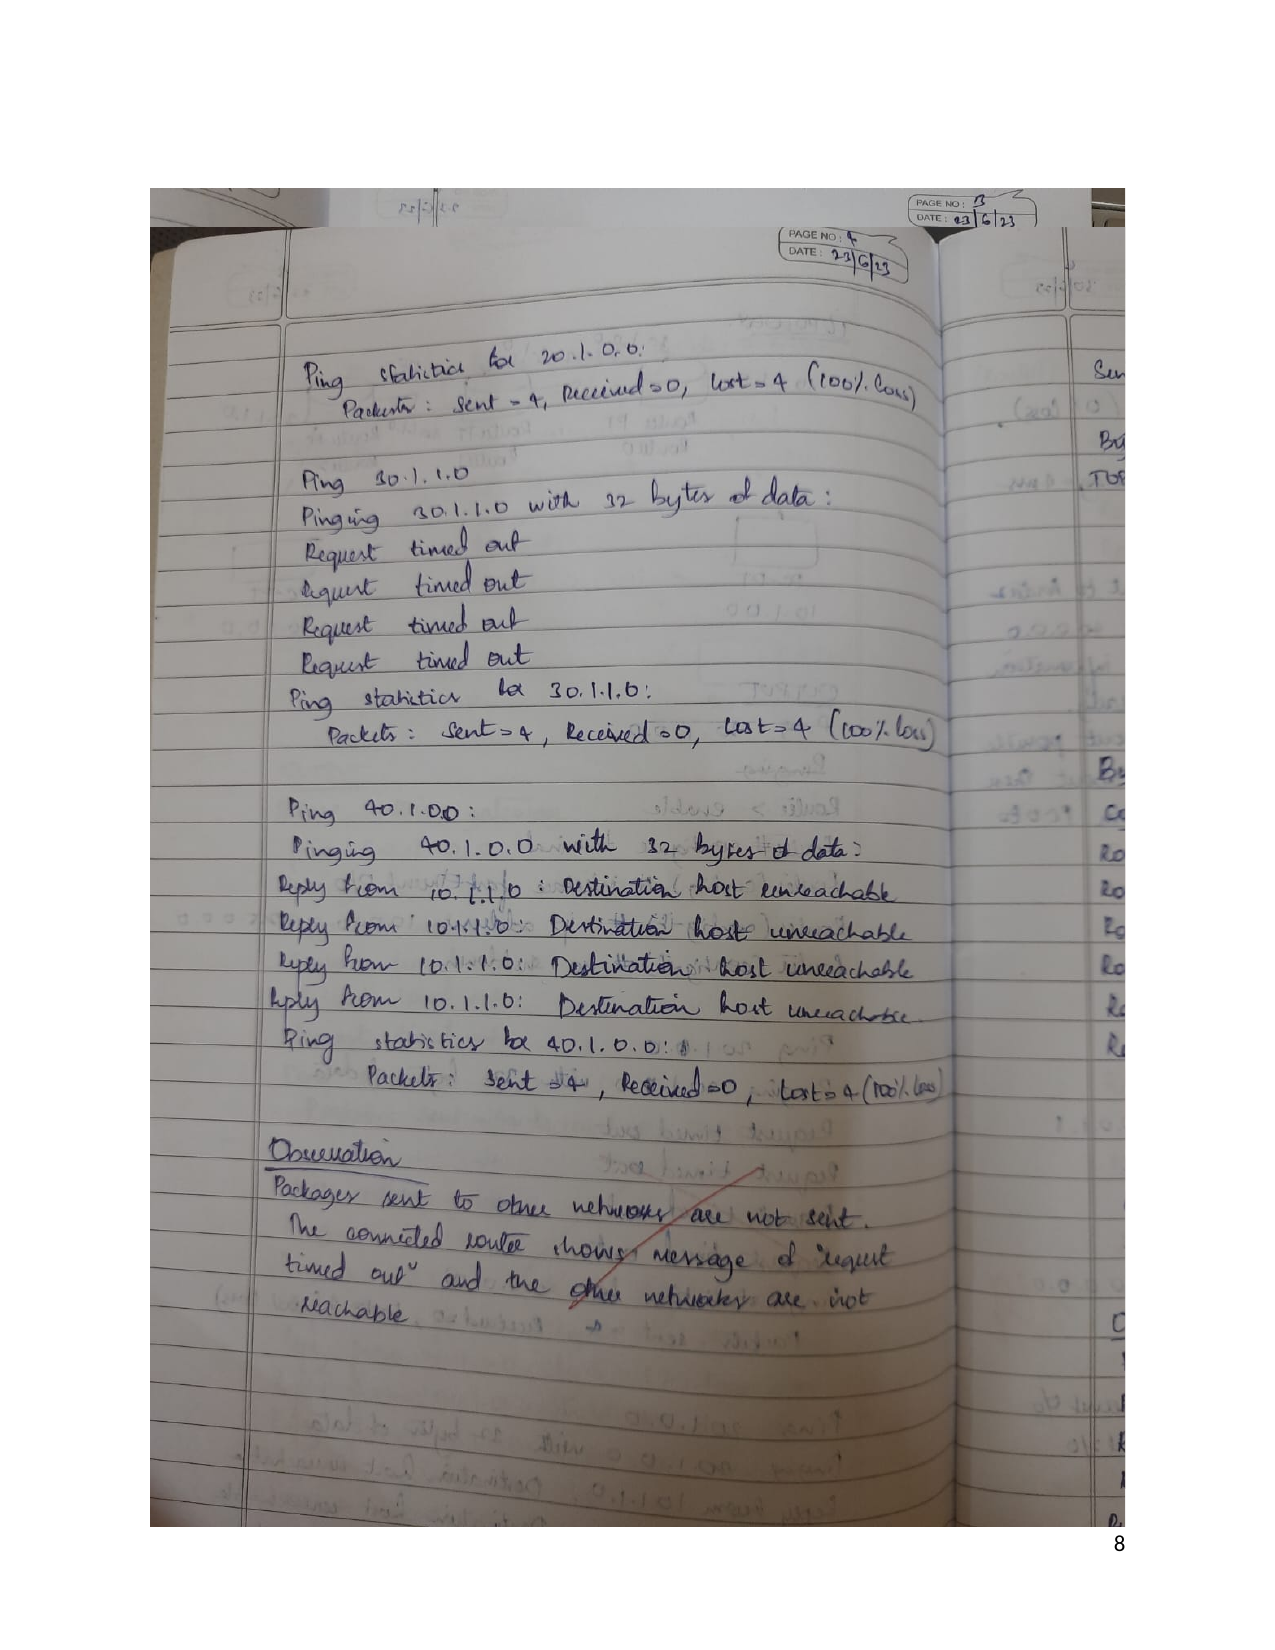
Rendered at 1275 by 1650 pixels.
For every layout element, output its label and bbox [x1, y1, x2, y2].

picture [150, 188, 1125, 1527]
